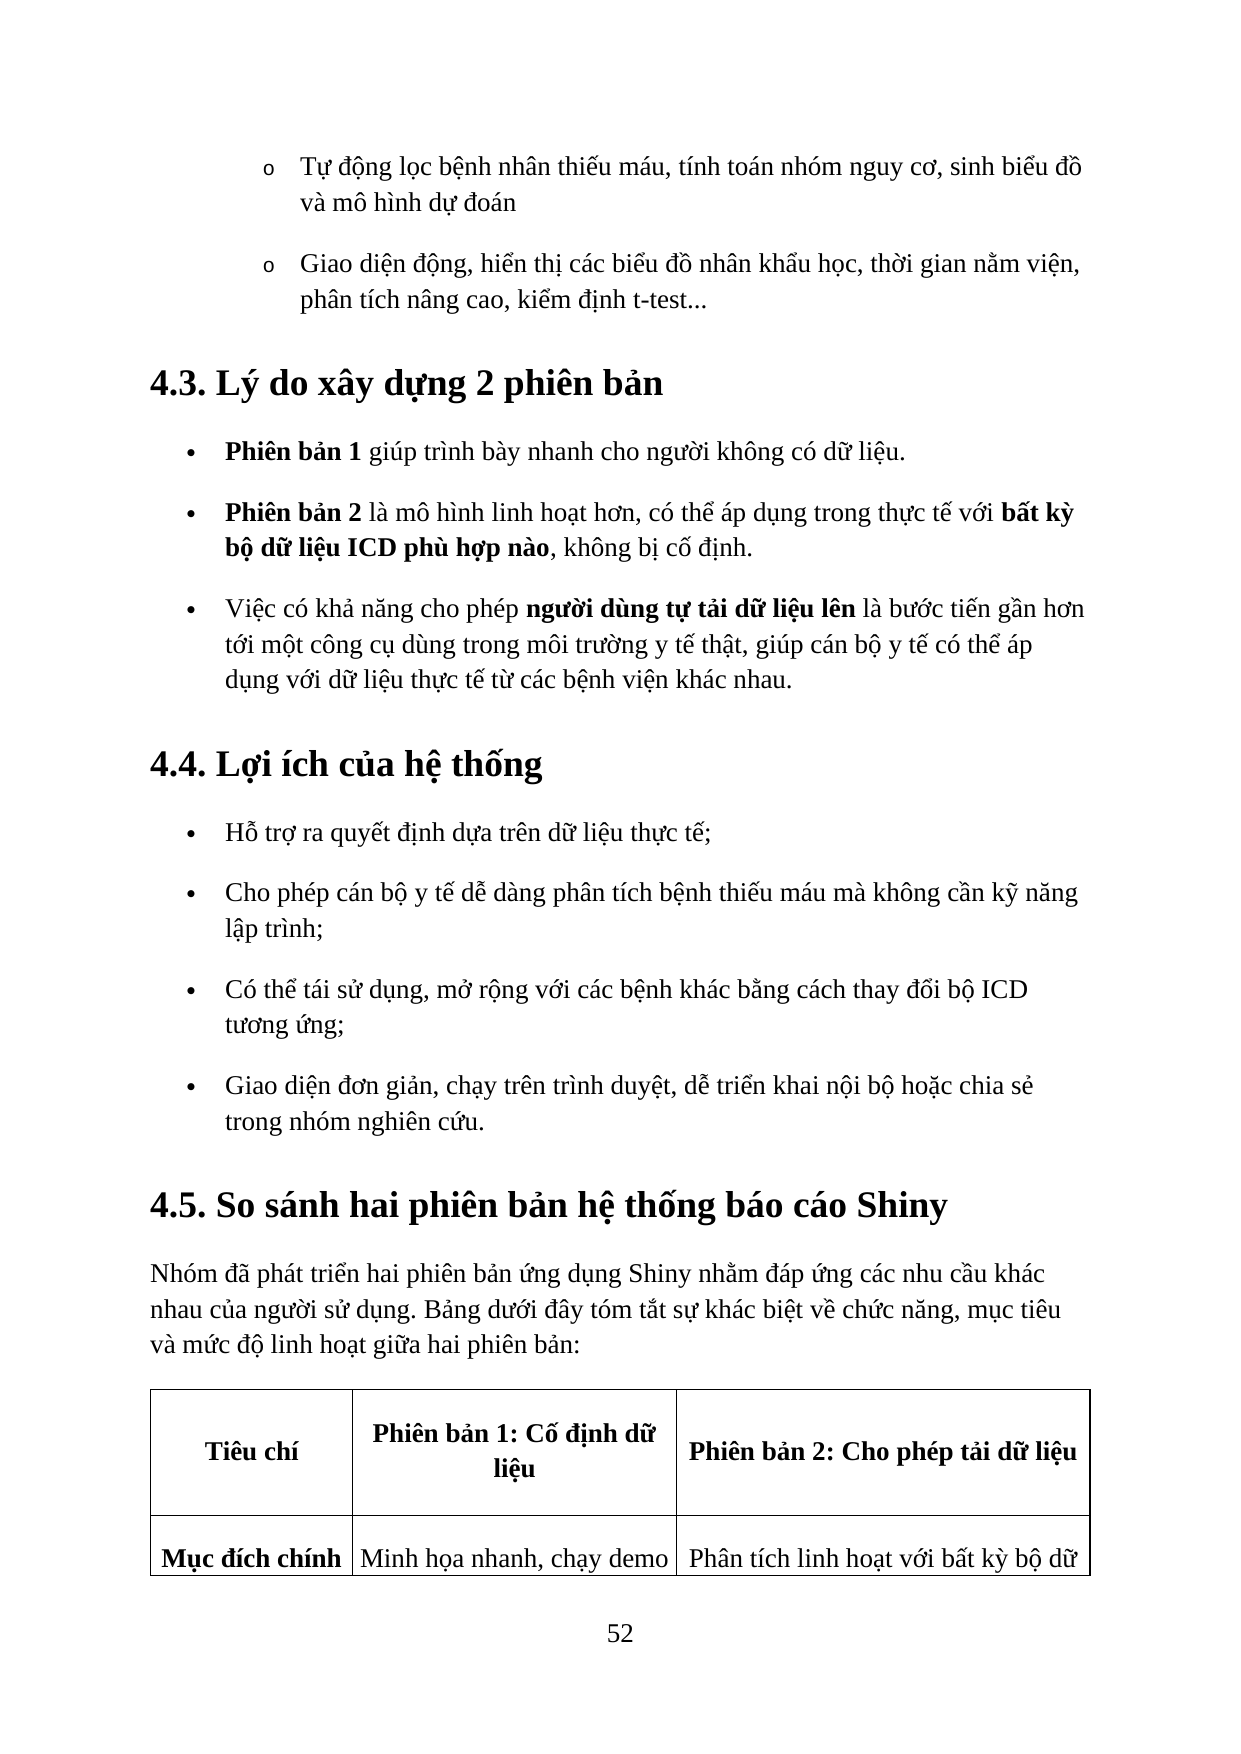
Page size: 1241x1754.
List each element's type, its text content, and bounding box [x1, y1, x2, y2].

list Hỗ trợ ra quyết định dựa trên dữ liệu thực tế; [187, 816, 1090, 847]
list Phiên bản 2 là mô hình linh hoạt hơn, có thể áp dụng trong thực tế với bất kỳ bộ dữ liệu ICD phù hợp nào, không bị cố định. [187, 496, 1090, 563]
list Có thể tái sử dụng, mở rộng với các bệnh khác bằng cách thay đổi bộ ICD tương ứng; [187, 973, 1090, 1040]
list Tự động lọc bệnh nhân thiếu máu, tính toán nhóm nguy cơ, sinh biểu đồ và mô hình dự đoán [262, 150, 1090, 217]
list Phiên bản 1 giúp trình bày nhanh cho người không có dữ liệu. [187, 435, 1090, 466]
list Giao diện đơn giản, chạy trên trình duyệt, dễ triển khai nội bộ hoặc chia sẻ trong nhóm nghiên cứu. [187, 1069, 1090, 1136]
list Cho phép cán bộ y tế dễ dàng phân tích bệnh thiếu máu mà không cần kỹ năng lập trình; [187, 876, 1090, 943]
list Việc có khả năng cho phép người dùng tự tải dữ liệu lên là bước tiến gần hơn tới một công cụ dùng trong môi trường y tế thật, giúp cán bộ y tế có thể áp dụng với dữ liệu thực tế từ các bệnh viện khác nhau. [187, 592, 1090, 695]
table_cell Mục đích chính [151, 1516, 352, 1575]
subtitle 4.4. Lợi ích của hệ thống [150, 741, 1090, 784]
text Nhóm đã phát triển hai phiên bản ứng dụng Shiny nhằm đáp ứng các nhu cầu khác nhau của người sử dụng. Bảng dưới đây tóm tắt sự khác biệt về chức năng, mục tiêu và mức độ linh hoạt giữa hai phiên bản: [150, 1257, 1090, 1359]
subtitle 4.5. So sánh hai phiên bản hệ thống báo cáo Shiny [150, 1182, 1090, 1226]
subtitle 4.3. Lý do xây dựng 2 phiên bản [150, 360, 1090, 403]
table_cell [677, 1516, 1089, 1575]
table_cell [353, 1516, 676, 1575]
table_header Phiên bản 1: Cố định dữ liệu [353, 1390, 676, 1515]
list Giao diện động, hiển thị các biểu đồ nhân khẩu học, thời gian nằm viện, phân tích nâng cao, kiểm định t-test... [262, 247, 1090, 314]
table_header Phiên bản 2: Cho phép tải dữ liệu [677, 1390, 1089, 1515]
table_header Tiêu chí [151, 1390, 352, 1515]
